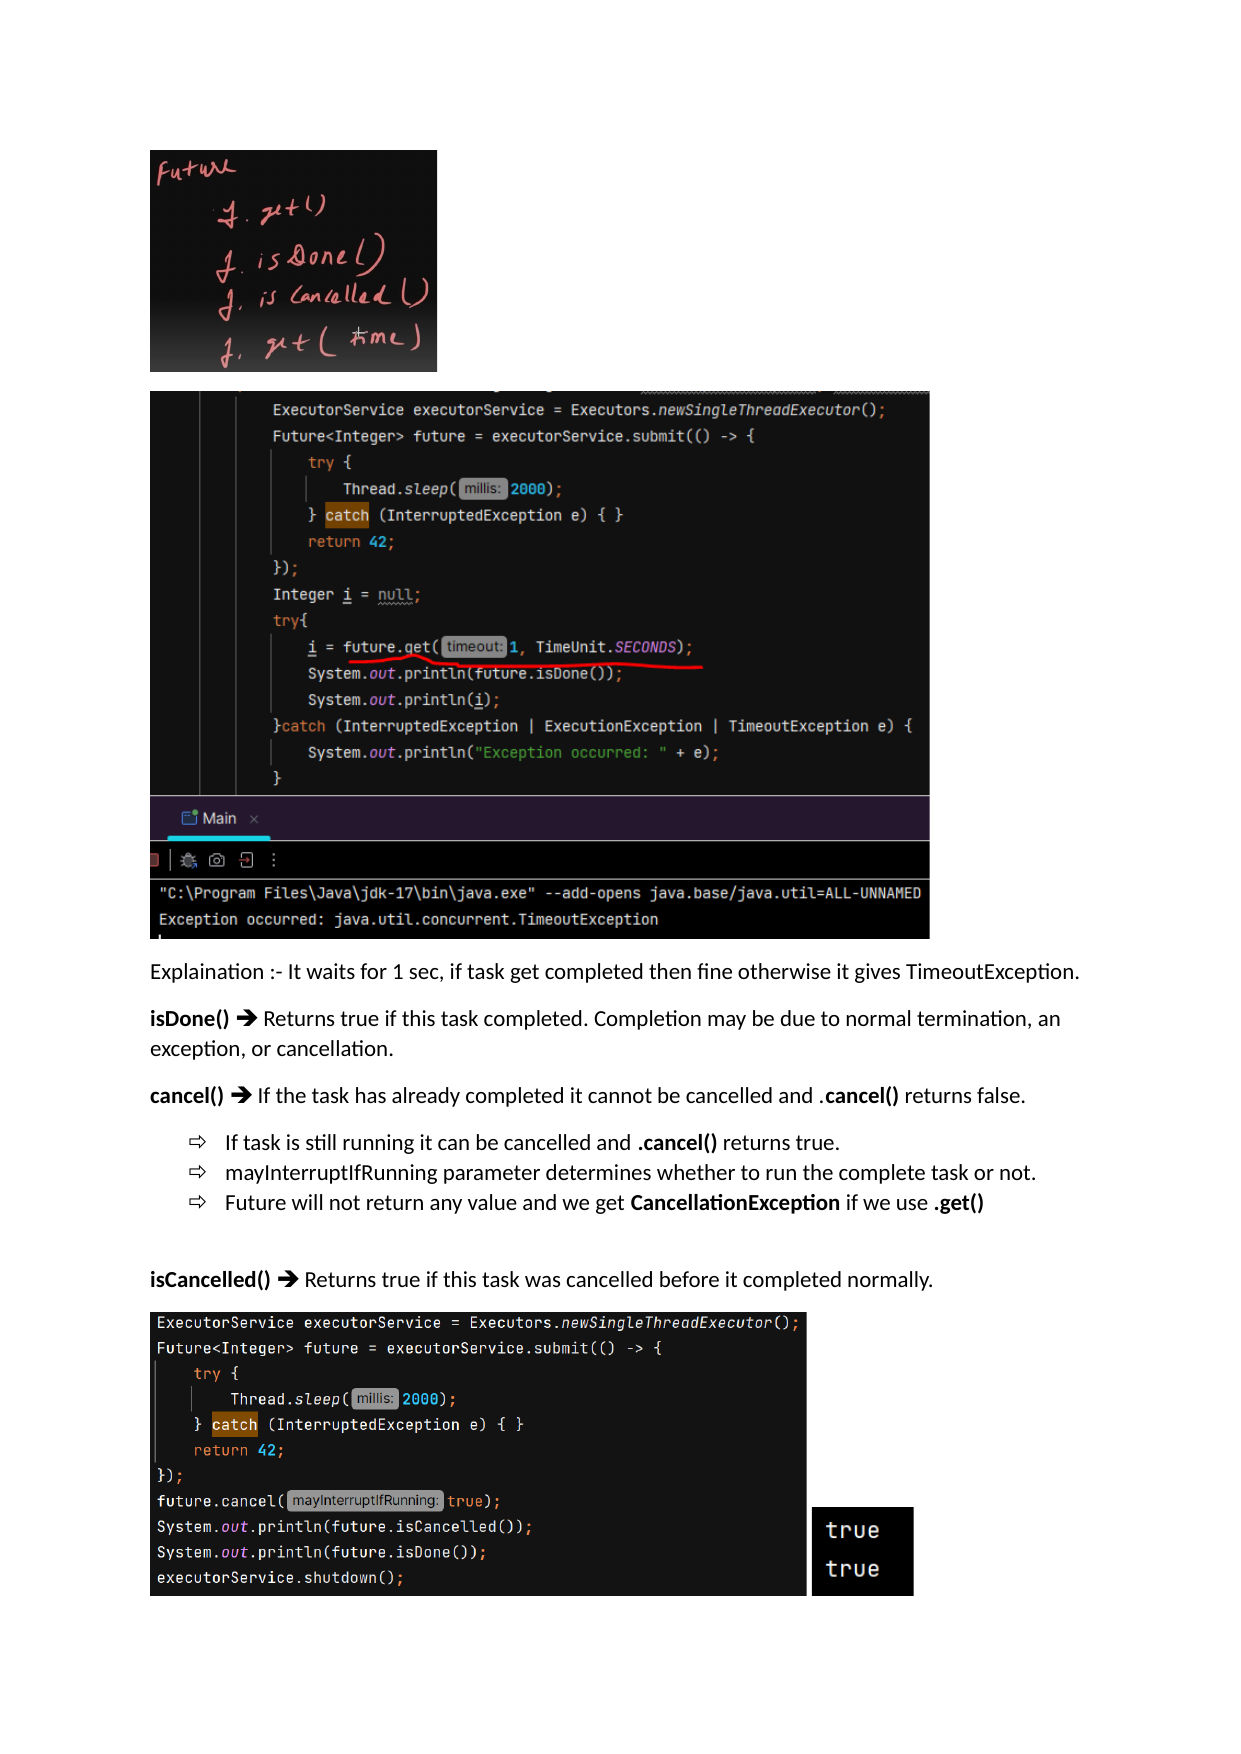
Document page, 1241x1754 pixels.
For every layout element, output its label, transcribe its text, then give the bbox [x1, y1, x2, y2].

text isCancelled() Returns true if this task was cancelled before it completed normally. [150, 1266, 1090, 1293]
list If task is still running it can be cancelled and .cancel() returns true. [187, 1128, 1090, 1156]
text Explaination :- It waits for 1 sec, if task get completed then fine otherwise it gives TimeoutException. [150, 957, 1090, 985]
picture [150, 1312, 807, 1596]
picture [150, 391, 930, 939]
picture [150, 150, 438, 372]
list Future will not return any value and we get CancellationException if we use .get() [187, 1188, 1090, 1216]
picture [811, 1507, 914, 1596]
text cancel() If the task has already completed it cannot be cancelled and .cancel() returns false. [150, 1081, 1090, 1109]
text isDone() Returns true if this task completed. Completion may be due to normal termination, an exception, or cancellation. [150, 1004, 1090, 1062]
list mayInterruptIfRunning parameter determines whether to run the complete task or not. [187, 1158, 1090, 1186]
